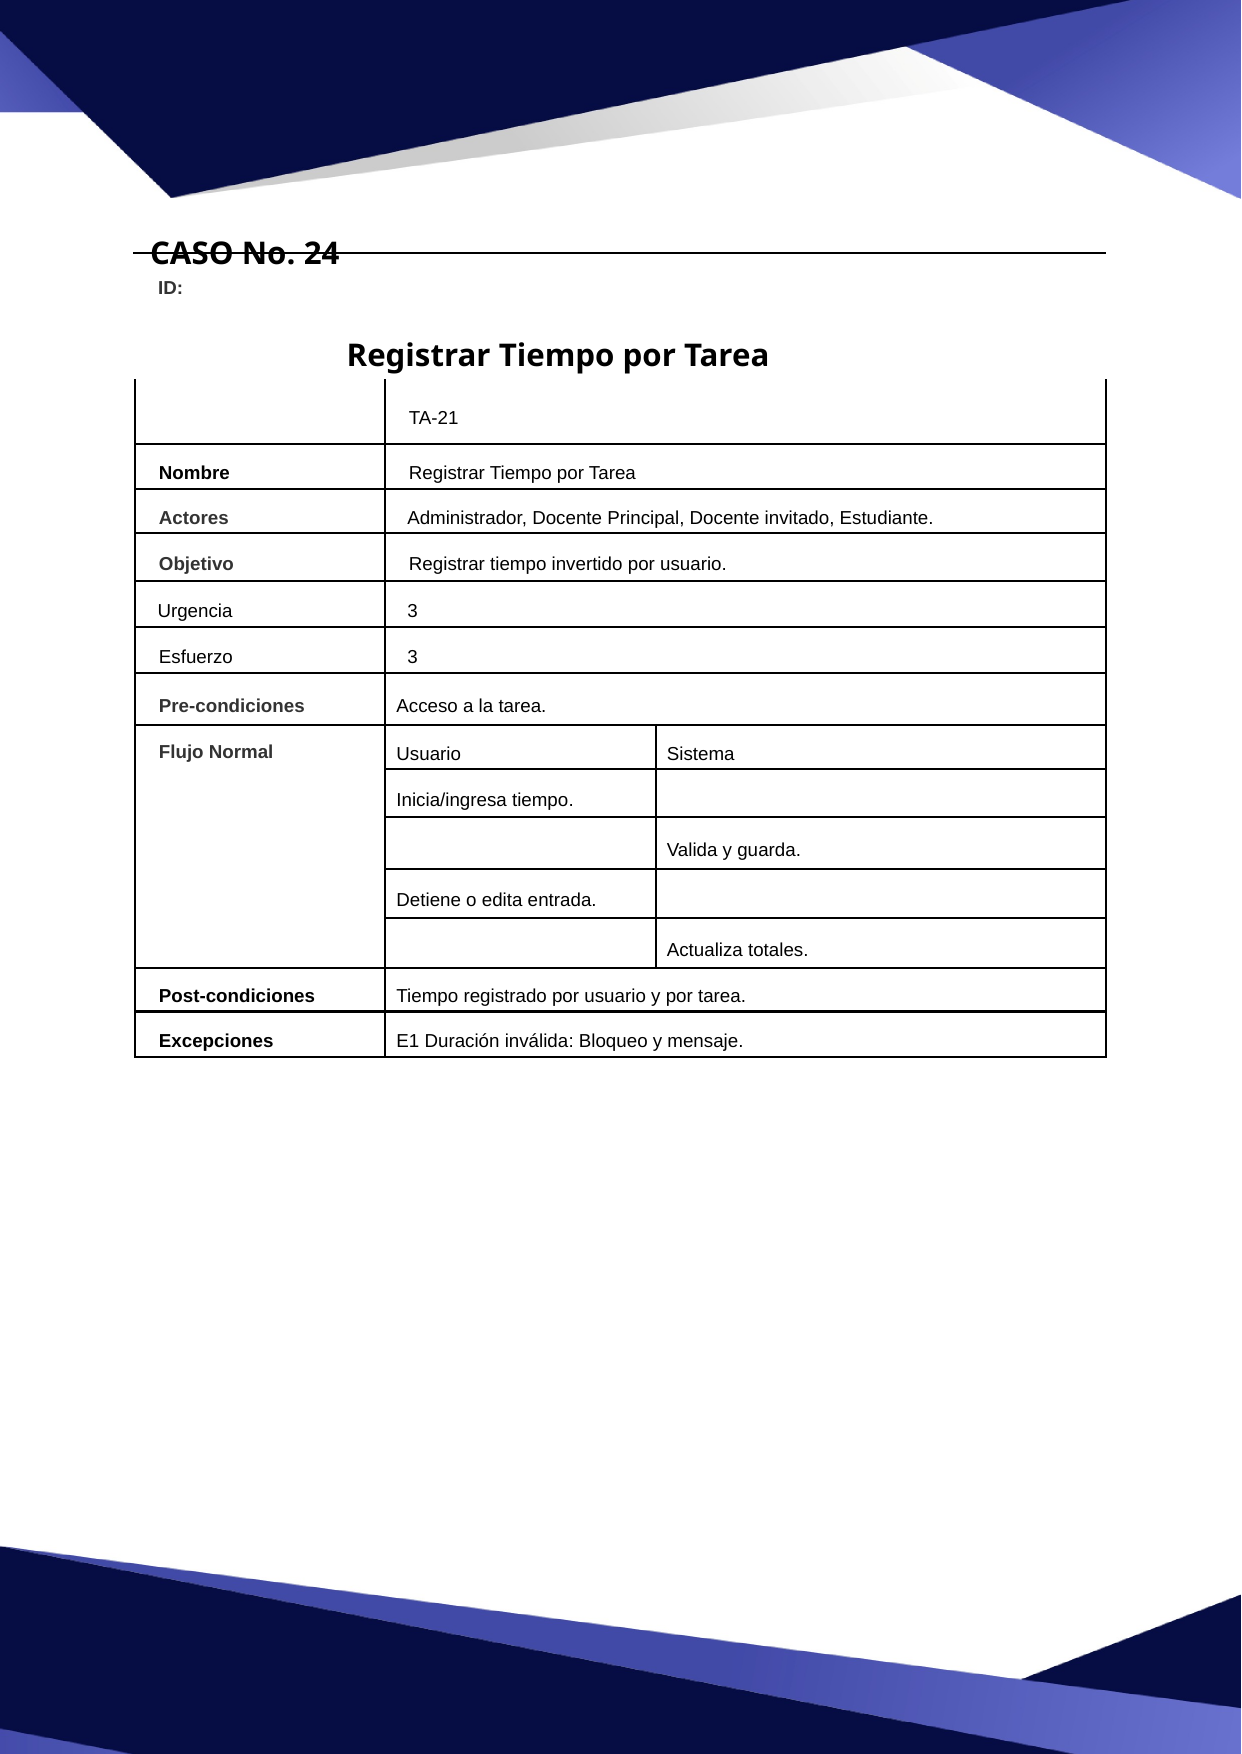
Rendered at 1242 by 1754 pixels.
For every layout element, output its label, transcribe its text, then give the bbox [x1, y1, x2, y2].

table_cell Actores [136, 490, 384, 532]
table_cell Nombre [136, 445, 384, 488]
table_cell Detiene o edita entrada. [386, 870, 655, 917]
table_cell Registrar Tiempo por Tarea [386, 445, 1105, 488]
table_cell Administrador, Docente Principal, Docente invitado, Estudiante. [386, 490, 1105, 532]
table_cell E1 Duración inválida: Bloqueo y mensaje. [386, 1013, 1105, 1056]
table_cell Acceso a la tarea. [386, 674, 1105, 724]
table_cell Inicia/ingresa tiempo. [386, 770, 655, 816]
subtitle Registrar Tiempo por Tarea [346, 333, 1090, 376]
table_cell 3 [386, 628, 1105, 672]
picture [0, 0, 1241, 1754]
table_cell Excepciones [136, 1013, 384, 1056]
table_header [136, 379, 384, 442]
table_cell Esfuerzo [136, 628, 384, 672]
table_cell [657, 770, 1105, 816]
table_cell Objetivo [136, 534, 384, 580]
table_cell Valida y guarda. [657, 818, 1105, 868]
table_cell Actualiza totales. [657, 919, 1105, 967]
table_cell [386, 818, 655, 868]
table_cell [386, 919, 655, 967]
table_cell Urgencia [136, 582, 384, 626]
table_cell Usuario [386, 726, 655, 767]
table_header TA-21 [386, 379, 1105, 442]
table_cell Flujo Normal [136, 726, 384, 967]
table_cell Tiempo registrado por usuario y por tarea. [386, 969, 1105, 1010]
table_cell Pre-condiciones [136, 674, 384, 724]
table_cell Sistema [657, 726, 1105, 767]
table_cell Registrar tiempo invertido por usuario. [386, 534, 1105, 580]
table_cell [657, 870, 1105, 917]
table_cell 3 [386, 582, 1105, 626]
table_cell Post-condiciones [136, 969, 384, 1010]
